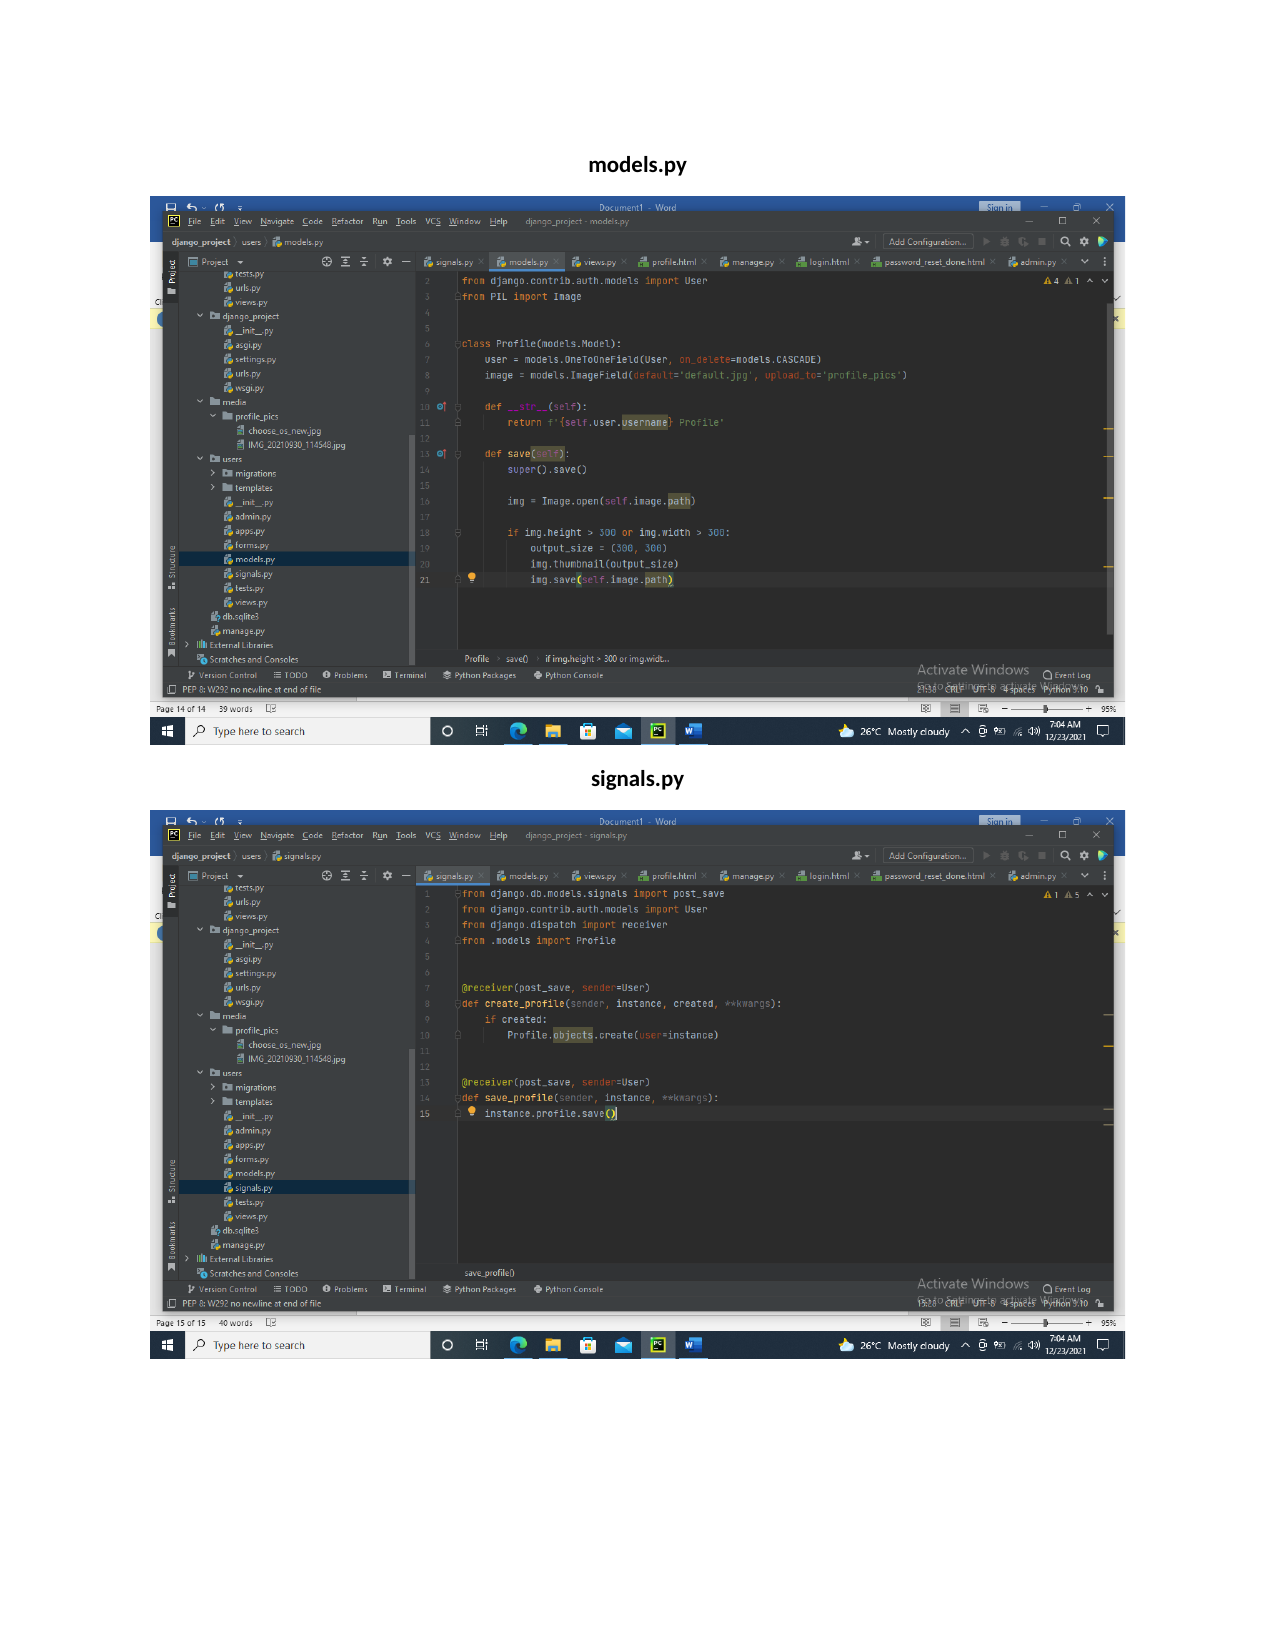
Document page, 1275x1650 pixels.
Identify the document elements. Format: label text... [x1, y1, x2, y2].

picture [150, 810, 1125, 1359]
text signals.py [150, 764, 1125, 792]
picture [150, 196, 1125, 745]
text models.py [150, 150, 1125, 178]
